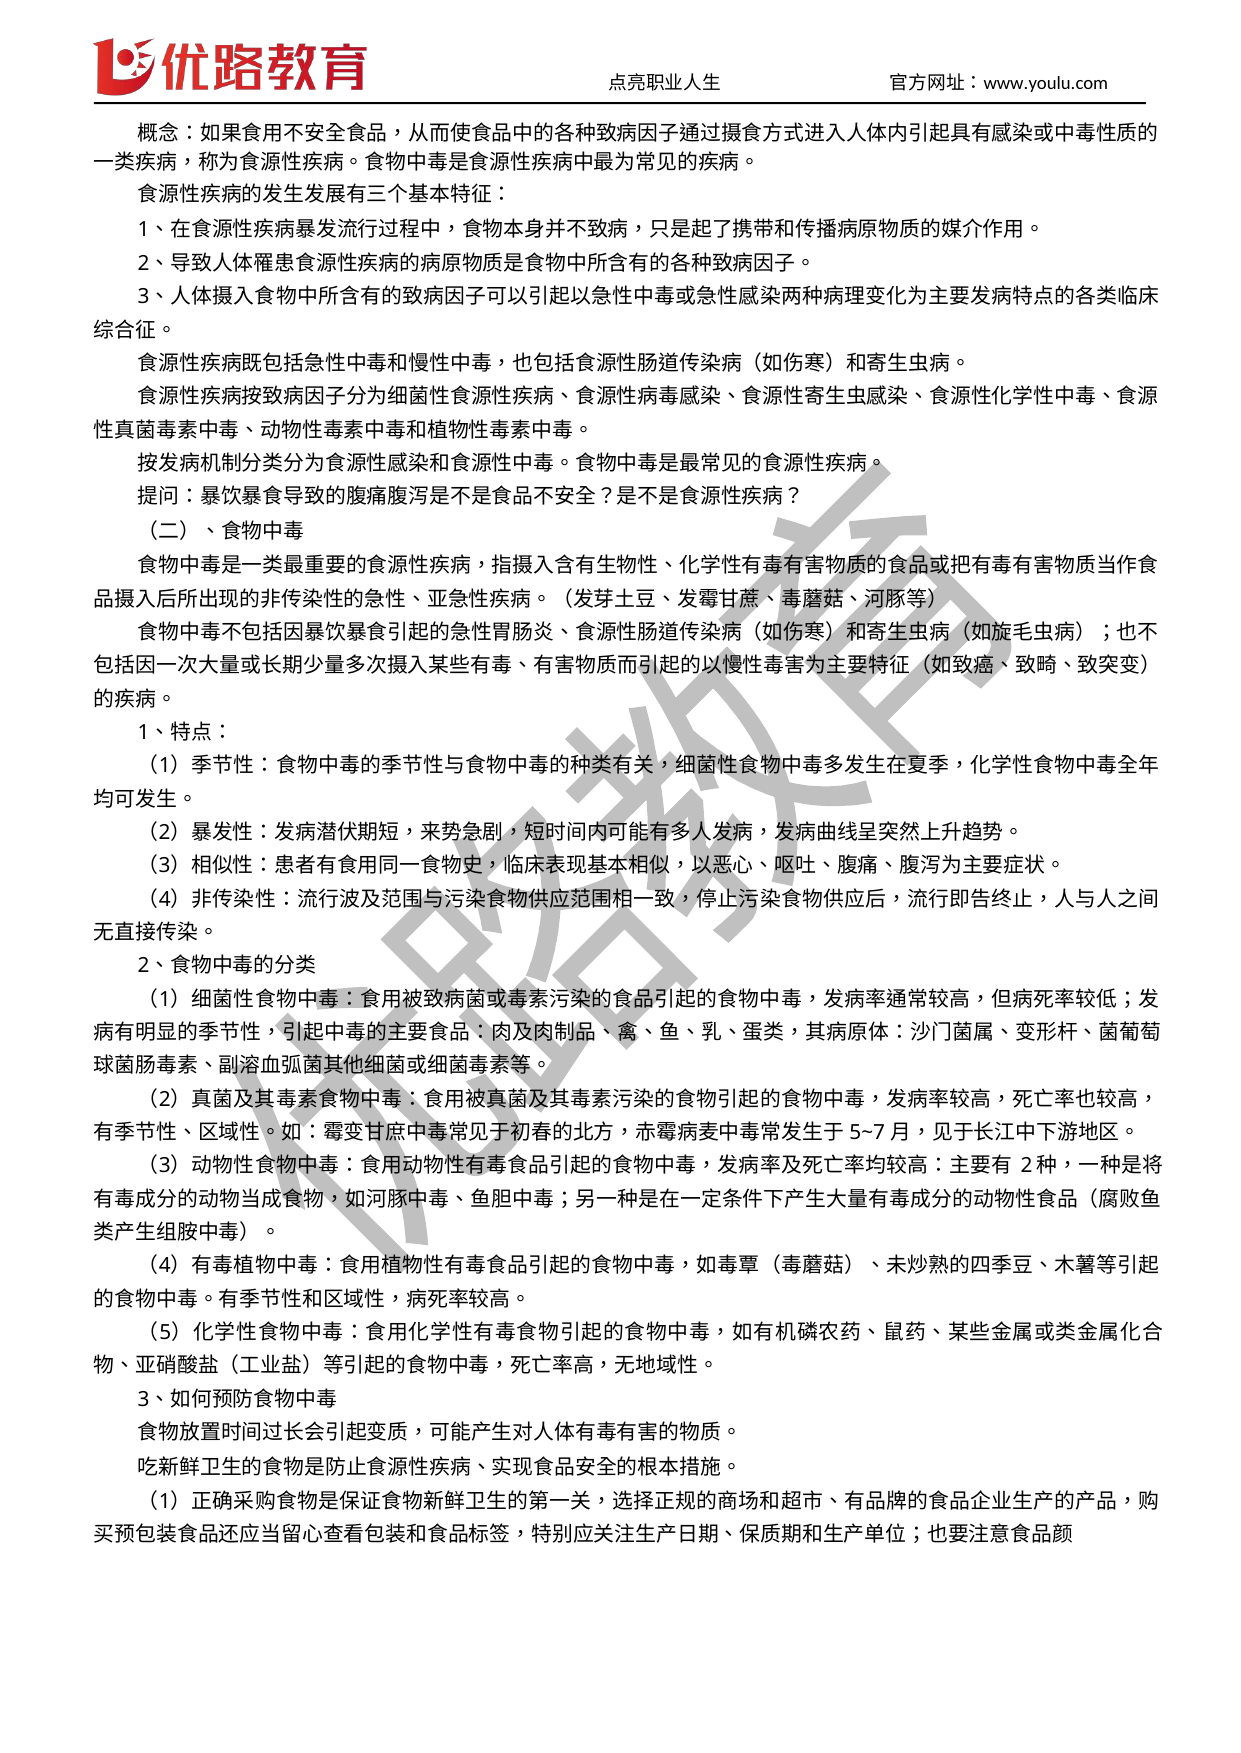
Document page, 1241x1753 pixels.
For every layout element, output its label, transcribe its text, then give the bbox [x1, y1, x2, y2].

text 食源性疾病既包括急性中毒和慢性中毒，也包括食源性肠道传染病（如伤寒）和寄生虫病。 [137, 344, 1163, 377]
text 3、人体摄入食物中所含有的致病因子可以引起以急性中毒或急性感染两种病理变化为主要发病特点的各类临床综合征。 [94, 277, 1163, 344]
text 食物中毒是一类最重要的食源性疾病，指摄入含有生物性、化学性有毒有害物质的食品或把有毒有害物质当作食品摄入后所出现的非传染性的急性、亚急性疾病。（发芽土豆、发霉甘蔗、毒蘑菇、河豚等） [94, 546, 1163, 613]
text 食物放置时间过长会引起变质，可能产生对人体有毒有害的物质。 [137, 1413, 1163, 1446]
text （3）动物性食物中毒：食用动物性有毒食品引起的食物中毒，发病率及死亡率均较高：主要有 2种，一种是将有毒成分的动物当成食物，如河豚中毒、鱼胆中毒；另一种是在一定条件下产生大量有毒成分的动物性食品（腐败鱼类产生组胺中毒）。 [94, 1146, 1163, 1246]
text 1、在食源性疾病暴发流行过程中，食物本身并不致病，只是起了携带和传播病原物质的媒介作用。 [137, 208, 1163, 244]
text 食物中毒不包括因暴饮暴食引起的急性胃肠炎、食源性肠道传染病（如伤寒）和寄生虫病（如旋毛虫病）；也不包括因一次大量或长期少量多次摄入某些有毒、有害物质而引起的以慢性毒害为主要特征（如致癌、致畸、致突变）的疾病。 [94, 613, 1163, 713]
text （3）相似性：患者有食用同一食物史，临床表现基本相似，以恶心、呕吐、腹痛、腹泻为主要症状。 [137, 846, 1163, 879]
text 3、如何预防食物中毒 [137, 1379, 1163, 1413]
text （4）非传染性：流行波及范围与污染食物供应范围相一致，停止污染食物供应后，流行即告终止，人与人之间无直接传染。 [94, 879, 1163, 946]
text 点亮职业人生 官方网址：www.youlu.com [608, 63, 1163, 96]
text （1）季节性：食物中毒的季节性与食物中毒的种类有关，细菌性食物中毒多发生在夏季，化学性食物中毒全年均可发生。 [94, 746, 1163, 813]
text （5）化学性食物中毒：食用化学性有毒食物引起的食物中毒，如有机磷农药、鼠药、某些金属或类金属化合物、亚硝酸盐（工业盐）等引起的食物中毒，死亡率高，无地域性。 [94, 1313, 1163, 1379]
text 食源性疾病按致病因子分为细菌性食源性疾病、食源性病毒感染、食源性寄生虫感染、食源性化学性中毒、食源性真菌毒素中毒、动物性毒素中毒和植物性毒素中毒。 [94, 377, 1163, 444]
text （二）、食物中毒 [137, 511, 1163, 546]
text （2）真菌及其毒素食物中毒：食用被真菌及其毒素污染的食物引起的食物中毒，发病率较高，死亡率也较高，有季节性、区域性。如：霉变甘庶中毒常见于初春的北方，赤霉病麦中毒常发生于 5~7 月，见于长江中下游地区。 [94, 1079, 1163, 1146]
text 按发病机制分类分为食源性感染和食源性中毒。食物中毒是最常见的食源性疾病。 [137, 444, 1163, 477]
text 概念：如果食用不安全食品，从而使食品中的各种致病因子通过摄食方式进入人体内引起具有感染或中毒性质的一类疾病，称为食源性疾病。食物中毒是食源性疾病中最为常见的疾病。 [94, 117, 1163, 175]
text 提问：暴饮暴食导致的腹痛腹泻是不是食品不安全？是不是食源性疾病？ [137, 477, 1163, 511]
text （4）有毒植物中毒：食用植物性有毒食品引起的食物中毒，如毒覃（毒蘑菇）、未炒熟的四季豆、木薯等引起的食物中毒。有季节性和区域性，病死率较高。 [94, 1246, 1163, 1313]
text （1）细菌性食物中毒：食用被致病菌或毒素污染的食品引起的食物中毒，发病率通常较高，但病死率较低；发病有明显的季节性，引起中毒的主要食品：肉及肉制品、禽、鱼、乳、蛋类，其病原体：沙门菌属、变形杆、菌葡萄球菌肠毒素、副溶血弧菌其他细菌或细菌毒素等。 [94, 979, 1163, 1079]
text 2、导致人体罹患食源性疾病的病原物质是食物中所含有的各种致病因子。 [137, 244, 1163, 277]
picture [68, 25, 367, 113]
text 1、特点： [137, 713, 1163, 746]
text 2、食物中毒的分类 [137, 946, 1163, 979]
text （1）正确采购食物是保证食物新鲜卫生的第一关，选择正规的商场和超市、有品牌的食品企业生产的产品，购买预包装食品还应当留心查看包装和食品标签，特别应关注生产日期、保质期和生产单位；也要注意食品颜 [94, 1481, 1163, 1548]
text （2）暴发性：发病潜伏期短，来势急剧，短时间内可能有多人发病，发病曲线呈突然上升趋势。 [137, 813, 1163, 846]
text 食源性疾病的发生发展有三个基本特征： [137, 175, 1163, 208]
text 吃新鲜卫生的食物是防止食源性疾病、实现食品安全的根本措施。 [137, 1446, 1163, 1481]
